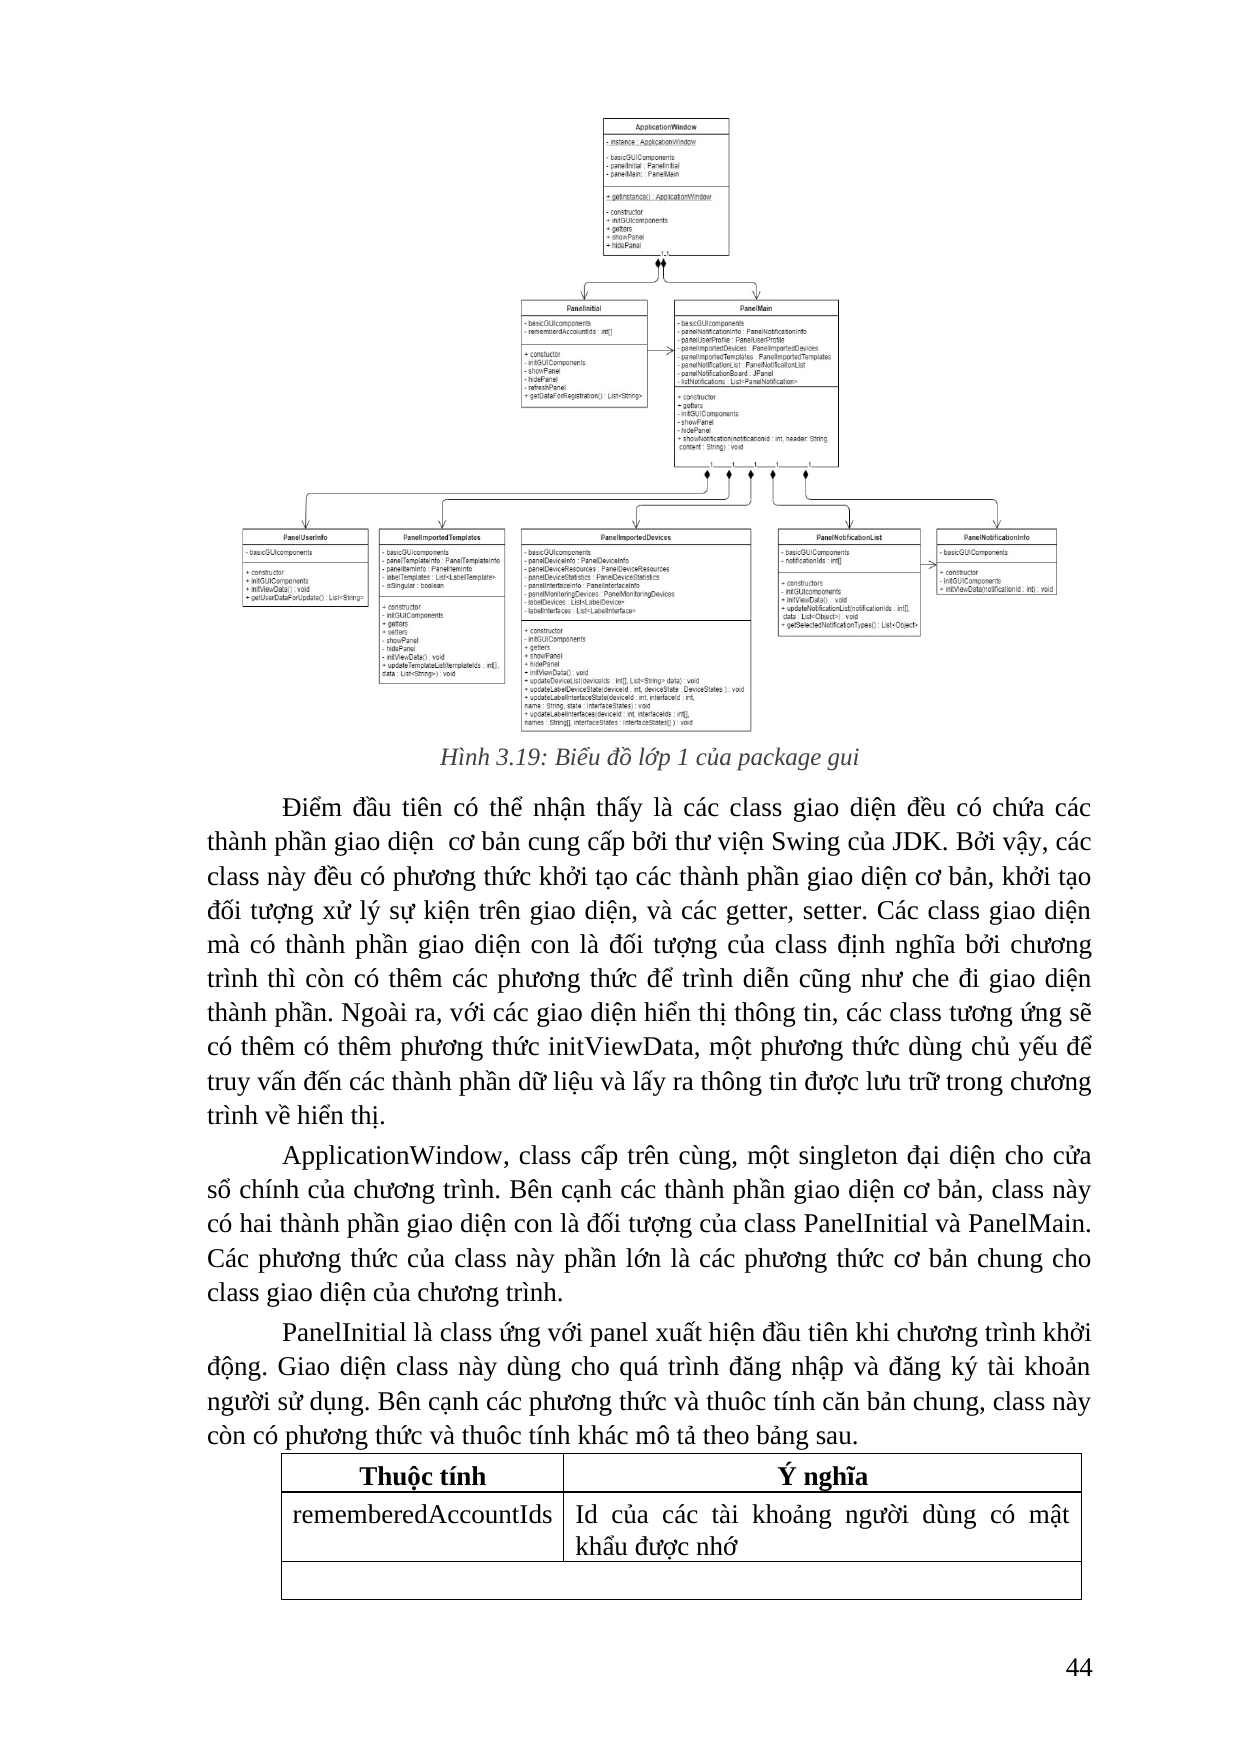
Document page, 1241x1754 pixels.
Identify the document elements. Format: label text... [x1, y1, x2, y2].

table_cell Id của các tài khoảng người dùng có mật khẩu được nhớ [564, 1493, 1081, 1561]
table_header Thuộc tính [282, 1454, 563, 1491]
table_header Ý nghĩa [564, 1454, 1081, 1491]
text ApplicationWindow, class cấp trên cùng, một singleton đại diện cho cửa sổ chính của chương trình. Bên cạnh các thành phần giao diện cơ bản, class này có hai thành phần giao diện con là đối tượng của class PanelInitial và PanelMain. Các phương thức của class này phần lớn là các phương thức cơ bản chung cho class giao diện của chương trình. [207, 1139, 1092, 1307]
table_cell [564, 1562, 1081, 1599]
text PanelInitial là class ứng với panel xuất hiện đầu tiên khi chương trình khởi động. Giao diện class này dùng cho quá trình đăng nhập và đăng ký tài khoản người sử dụng. Bên cạnh các phương thức và thuôc tính căn bản chung, class này còn có phương thức và thuôc tính khác mô tả theo bảng sau. [207, 1316, 1092, 1450]
table_cell rememberedAccountIds [282, 1493, 563, 1561]
text Điểm đầu tiên có thể nhận thấy là các class giao diện đều có chứa các thành phần giao diện cơ bản cung cấp bởi thư viện Swing của JDK. Bởi vậy, các class này đều có phương thức khởi tạo các thành phần giao diện cơ bản, khởi tạo đối tượng xử lý sự kiện trên giao diện, và các getter, setter. Các class giao diện mà có thành phần giao diện con là đối tượng của class định nghĩa bởi chương trình thì còn có thêm các phương thức để trình diễn cũng như che đi giao diện thành phần. Ngoài ra, với các giao diện hiển thị thông tin, các class tương ứng sẽ có thêm có thêm phương thức initViewData, một phương thức dùng chủ yếu để truy vấn đến các thành phần dữ liệu và lấy ra thông tin được lưu trữ trong chương trình về hiển thị. [207, 791, 1092, 1130]
table_cell [282, 1562, 564, 1599]
picture [242, 118, 1057, 733]
